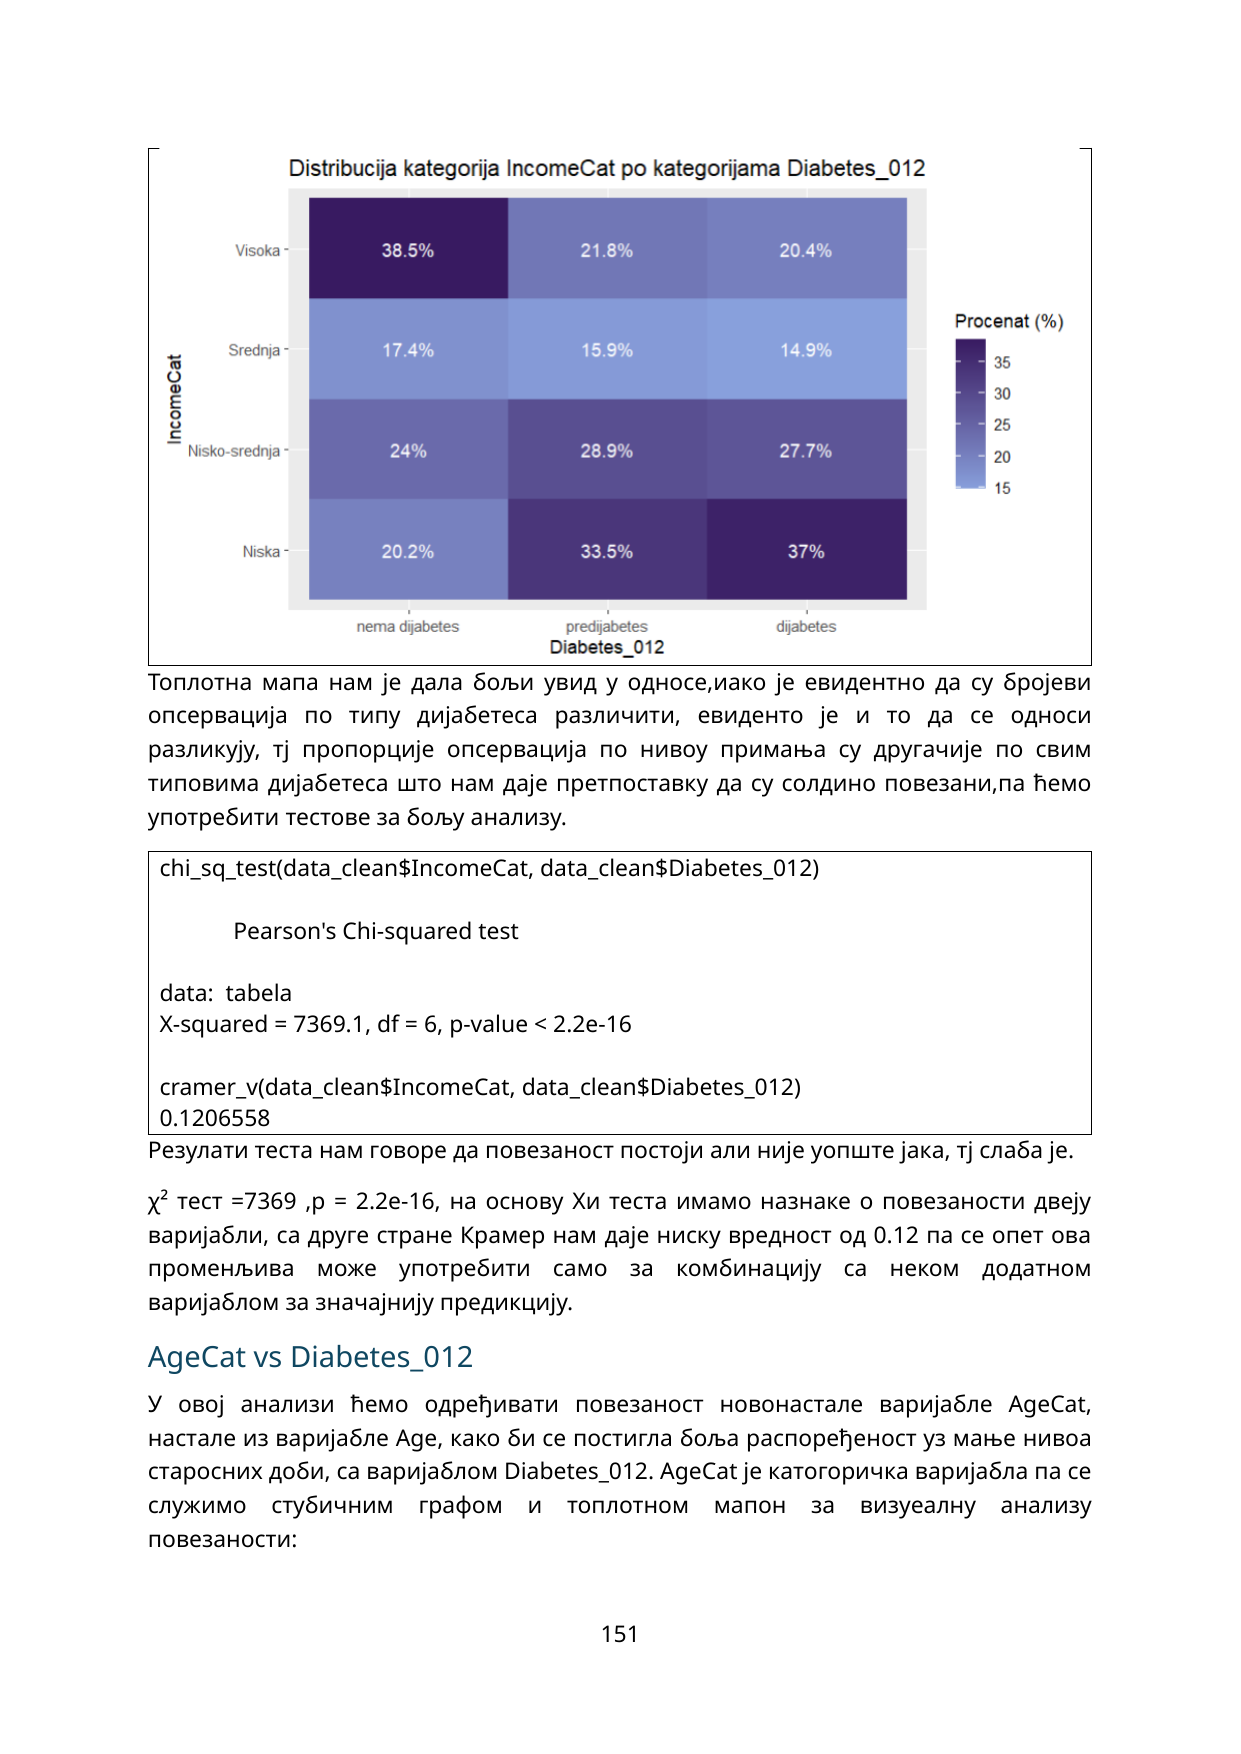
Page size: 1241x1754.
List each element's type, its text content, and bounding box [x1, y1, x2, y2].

text Резулати теста нам говоре да повезаност постоји али није уопште јака, тј слаба је. [148, 1134, 1093, 1166]
table_cell [149, 149, 159, 665]
text Топлотна мапа нам је дала бољи увид у односе,иако је евидентно да су бројеви опсервација по типу дијабетеса различити, евиденто је и то да се односи разликују, тј пропорције опсервација по нивоу примања су другачије по свим типовима дијабетеса што нам даје претпоставку да су солдино повезани,па ћемо употребити тестове за бољу анализу. [148, 666, 1093, 832]
subtitle AgeCat vs Diabetes_012 [148, 1337, 1093, 1376]
table_cell [1080, 149, 1091, 665]
table_header chi_sq_test(data_clean$IncomeCat, data_clean$Diabetes_012) Pearson's Chi-squared test data: tabela X-squared = 7369.1, df = 6, p-value < 2.2e-16 cramer_v(data_clean$IncomeCat, data_clean$Diabetes_012) 0.1206558 [149, 852, 1091, 1133]
text У овој анализи ћемо одређивати повезаност новонастале варијабле AgeCat, настале из варијабле Age, како би се постигла боља распоређеност уз мање нивоа старосних доби, са варијаблом Diabetes_012. AgeCat је катогоричка варијабла па се служимо стубичним графом и топлотном мапон за визуеалну анализу повезаности: [148, 1388, 1093, 1554]
picture [159, 148, 1080, 665]
text χ² тест =7369 ,p = 2.2е-16, на основу Хи теста имамо назнаке о повезаности двеју варијабли, са друге стране Крамер нам даје ниску вредност од 0.12 па се опет ова променљива може употребити само за комбинацију са неком додатном варијаблом за значајнију предикцију. [148, 1185, 1093, 1317]
